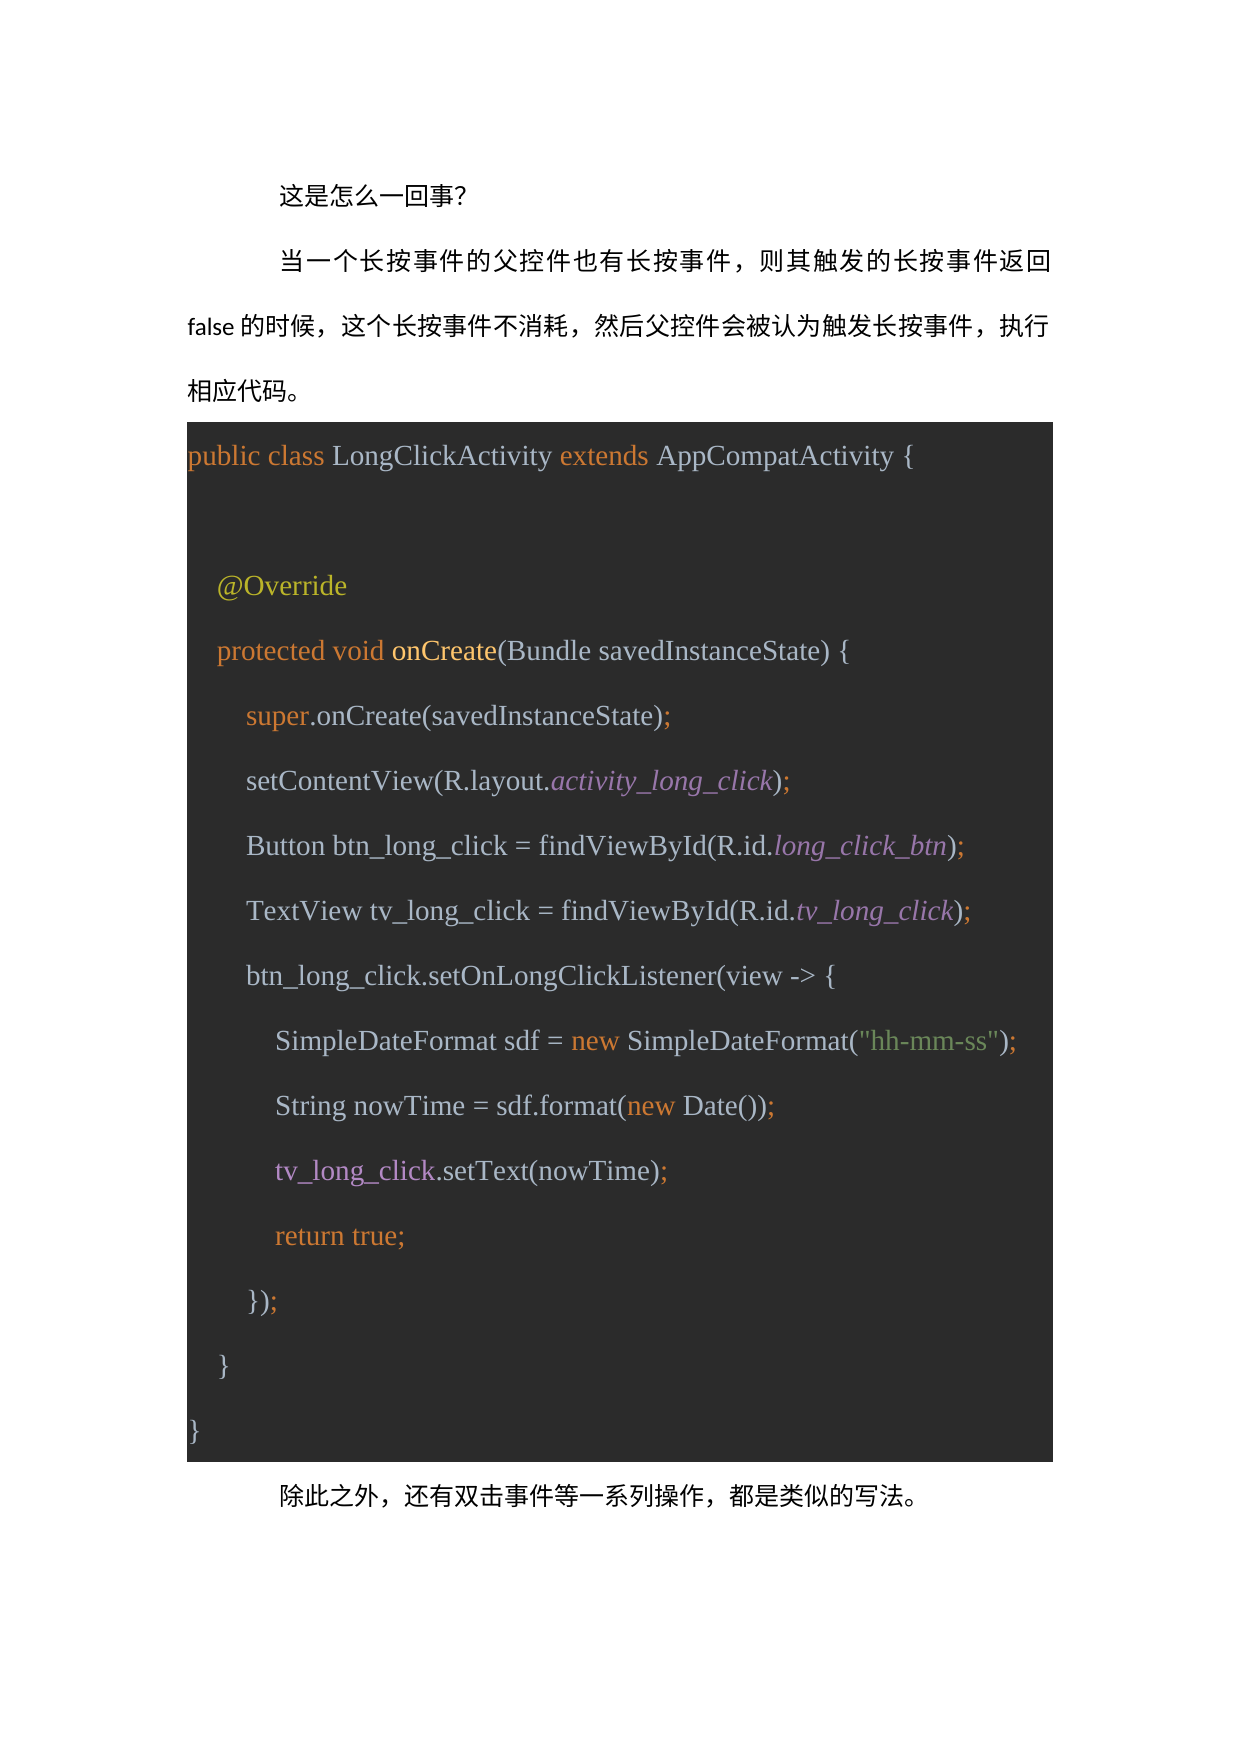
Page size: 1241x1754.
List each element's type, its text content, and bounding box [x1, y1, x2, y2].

text 除此之外，还有双击事件等一系列操作，都是类似的写法。 [187, 1462, 1053, 1527]
text public class LongClickActivity extends AppCompatActivity { @Override protected void onCreate(Bundle savedInstanceState) { super.onCreate(savedInstanceState); setContentView(R.layout.activity_long_click); Button btn_long_click = findViewById(R.id.long_click_btn); TextView tv_long_click = findViewById(R.id.tv_long_click); btn_long_click.setOnLongClickListener(view -> { SimpleDateFormat sdf = new SimpleDateFormat("hh-mm-ss"); String nowTime = sdf.format(new Date()); tv_long_click.setText(nowTime); return true; }); } } [187, 422, 1053, 1462]
text 这是怎么一回事？ [187, 162, 1053, 227]
text 当一个长按事件的父控件也有长按事件，则其触发的长按事件返回false的时候，这个长按事件不消耗，然后父控件会被认为触发长按事件，执行相应代码。 [187, 227, 1053, 422]
